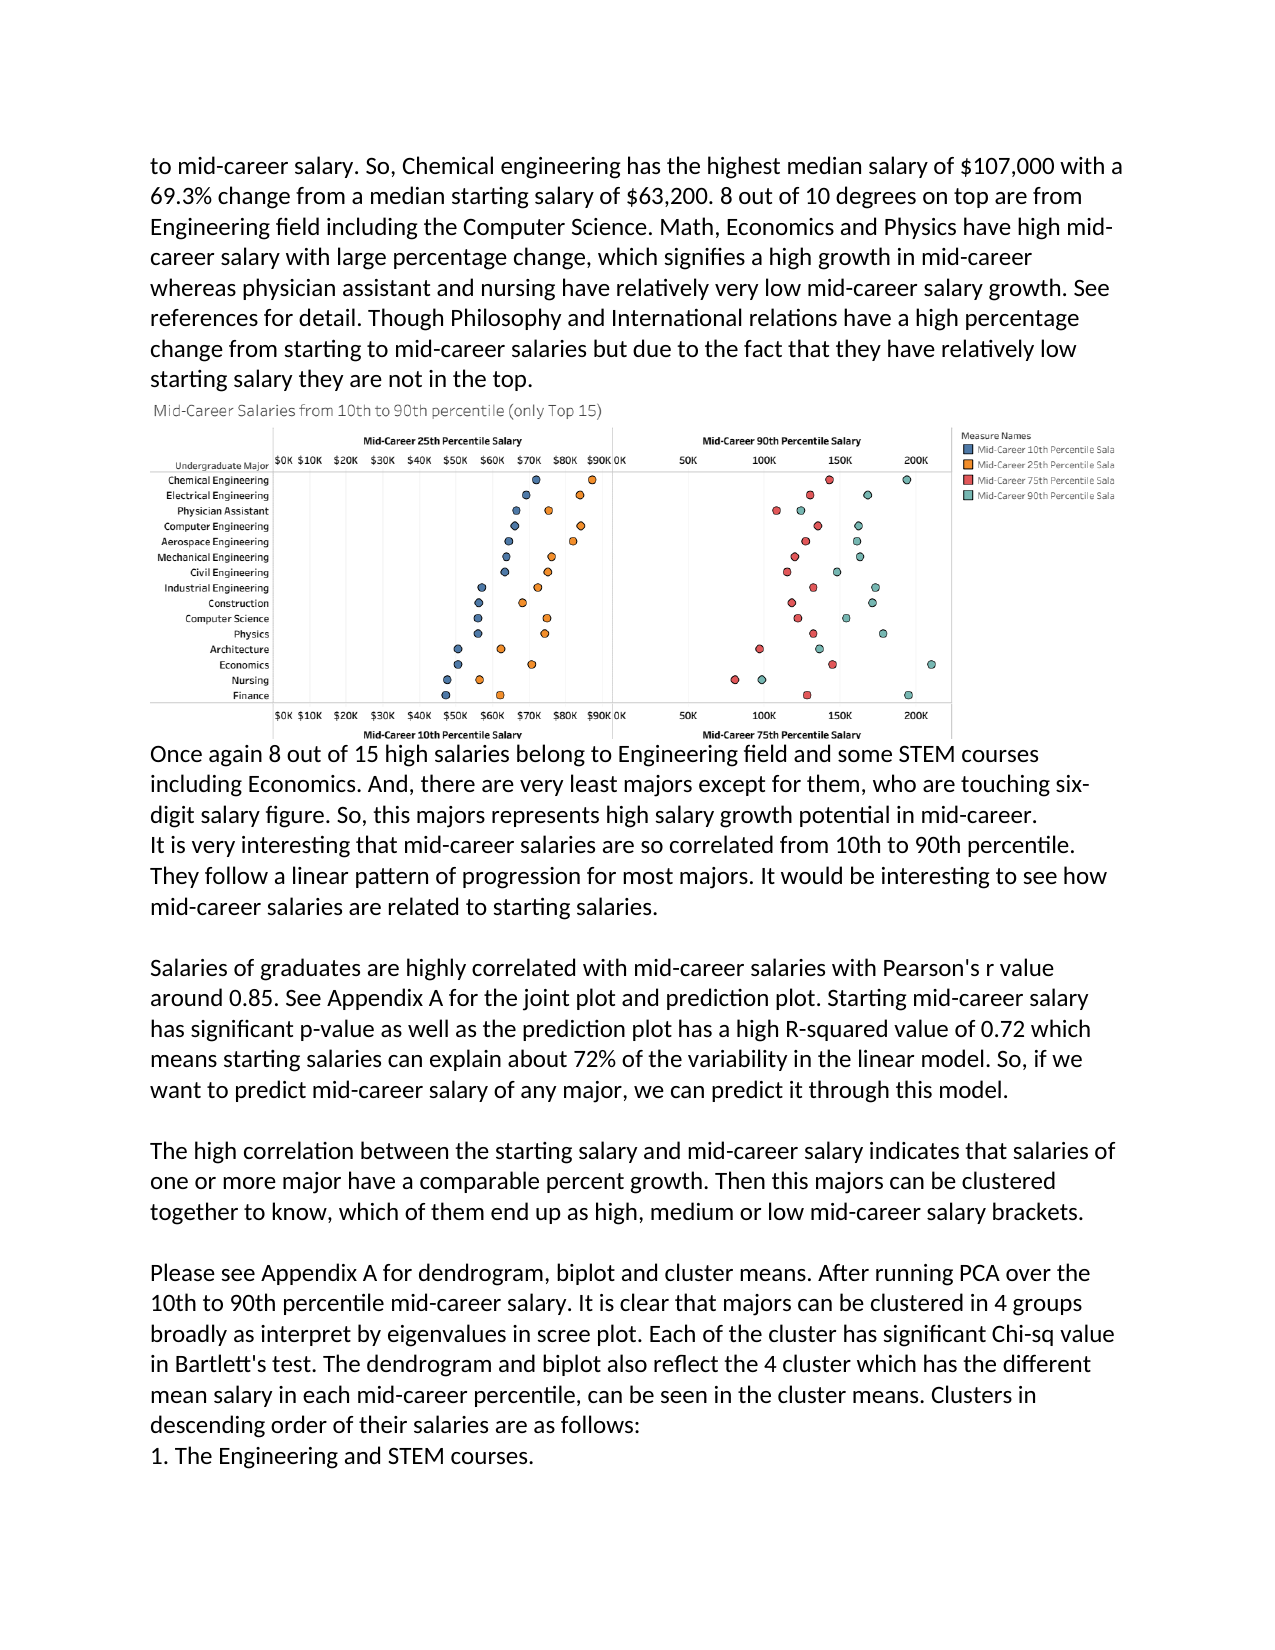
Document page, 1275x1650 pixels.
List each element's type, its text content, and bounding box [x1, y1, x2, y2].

text Once again 8 out of 15 high salaries belong to Engineering field and some STEM courses including Economics. And, there are very least majors except for them, who are touching six-digit salary figure. So, this majors represents high salary growth potential in mid-career. [150, 738, 1125, 830]
text Salaries of graduates are highly correlated with mid-career salaries with Pearson's r value around 0.85. See Appendix A for the joint plot and prediction plot. Starting mid-career salary has significant p-value as well as the prediction plot has a high R-squared value of 0.72 which means starting salaries can explain about 72% of the variability in the linear model. So, if we want to predict mid-career salary of any major, we can predict it through this model. [150, 952, 1125, 1104]
text Please see Appendix A for dendrogram, biplot and cluster means. After running PCA over the 10th to 90th percentile mid-career salary. It is clear that majors can be clustered in 4 groups broadly as interpret by eigenvalues in scree plot. Each of the cluster has significant Chi-sq value in Bartlett's test. The dendrogram and biplot also reflect the 4 cluster which has the different mean salary in each mid-career percentile, can be seen in the cluster means. Clusters in descending order of their salaries are as follows: [150, 1257, 1125, 1440]
text It is very interesting that mid-career salaries are so correlated from 10th to 90th percentile. They follow a linear pattern of progression for most majors. It would be interesting to see how mid-career salaries are related to starting salaries. [150, 830, 1125, 921]
text The high correlation between the starting salary and mid-career salary indicates that salaries of one or more major have a comparable percent growth. Then this majors can be clustered together to know, which of them end up as high, medium or low mid-career salary brackets. [150, 1135, 1125, 1226]
text 1. The Engineering and STEM courses. [150, 1440, 1125, 1471]
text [150, 150, 1125, 394]
